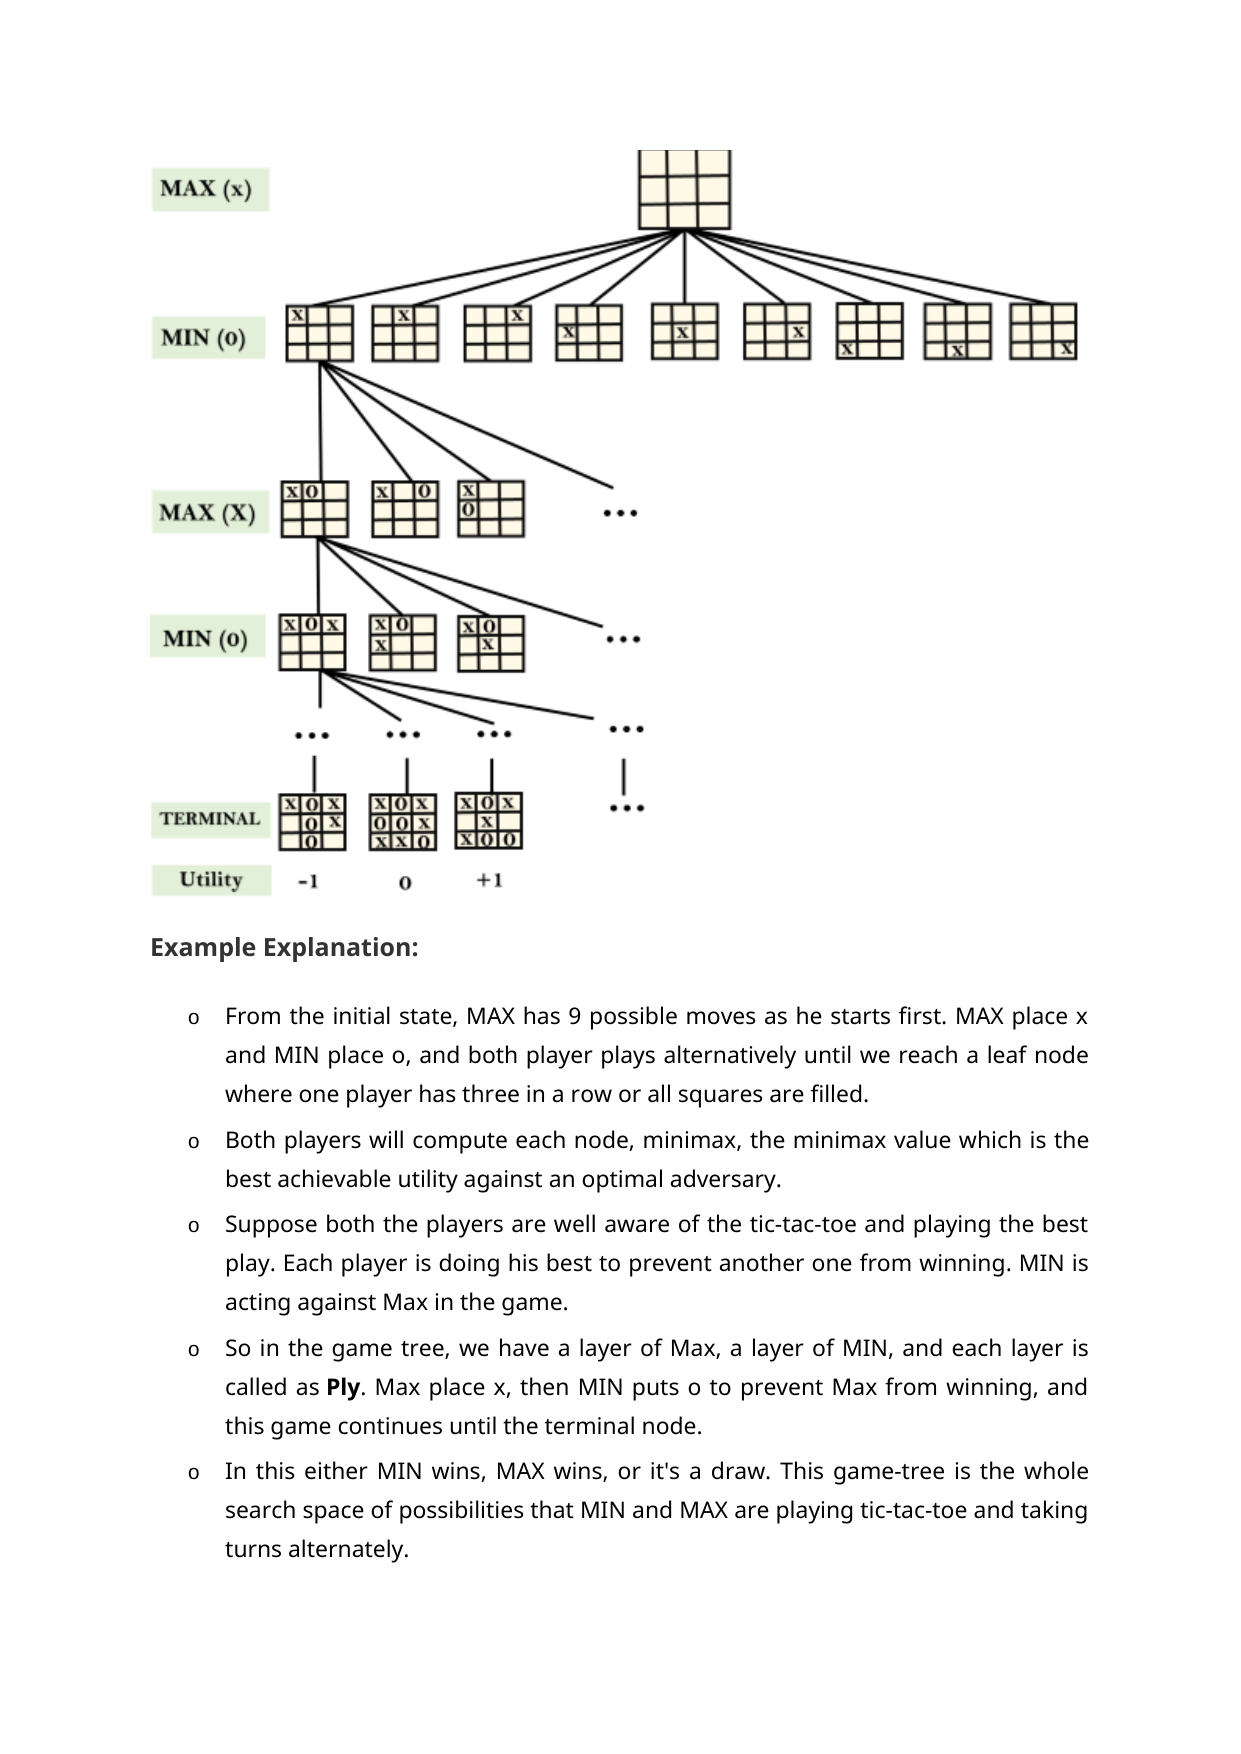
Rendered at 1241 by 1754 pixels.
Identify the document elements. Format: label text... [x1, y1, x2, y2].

list Both players will compute each node, minimax, the minimax value which is the best achievable utility against an optimal adversary. [187, 1116, 1090, 1194]
list Suppose both the players are well aware of the tic-tac-toe and playing the best play. Each player is doing his best to prevent another one from winning. MIN is acting against Max in the game. [187, 1200, 1090, 1317]
list From the initial state, MAX has 9 possible moves as he starts first. MAX place x and MIN place o, and both player plays alternatively until we reach a leaf node where one player has three in a row or all squares are filled. [187, 992, 1090, 1109]
text Example Explanation: [150, 929, 1090, 963]
list In this either MIN wins, MAX wins, or it's a draw. This game-tree is the whole search space of possibilities that MIN and MAX are playing tic-tac-toe and taking turns alternately. [187, 1447, 1090, 1564]
picture [150, 150, 1087, 900]
list So in the game tree, we have a layer of Max, a layer of MIN, and each layer is called as Ply. Max place x, then MIN puts o to prevent Max from winning, and this game continues until the terminal node. [187, 1324, 1090, 1441]
